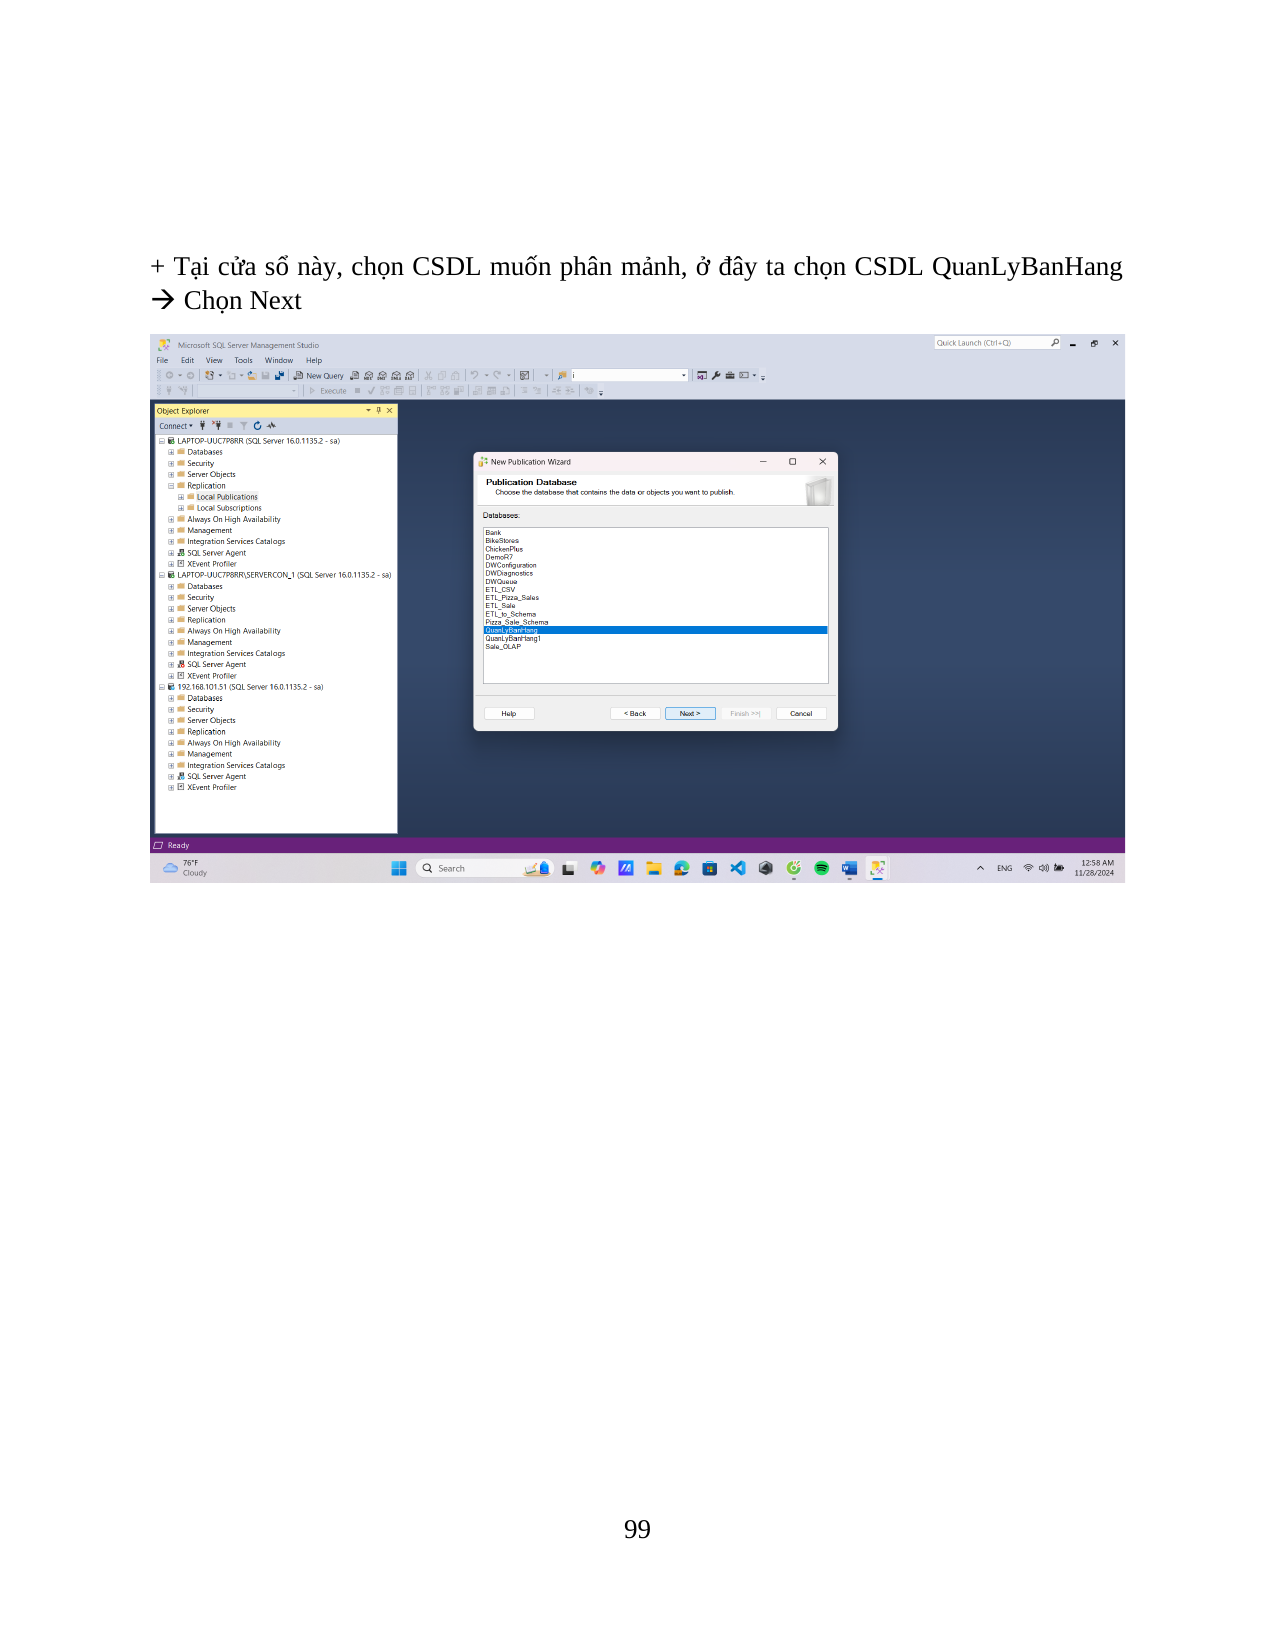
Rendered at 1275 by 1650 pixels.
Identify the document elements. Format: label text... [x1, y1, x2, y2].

text + Tại cửa sổ này, chọn CSDL muốn phân mảnh, ở đây ta chọn CSDL QuanLyBanHang Chọn Next [150, 250, 1125, 315]
picture [150, 334, 1125, 883]
